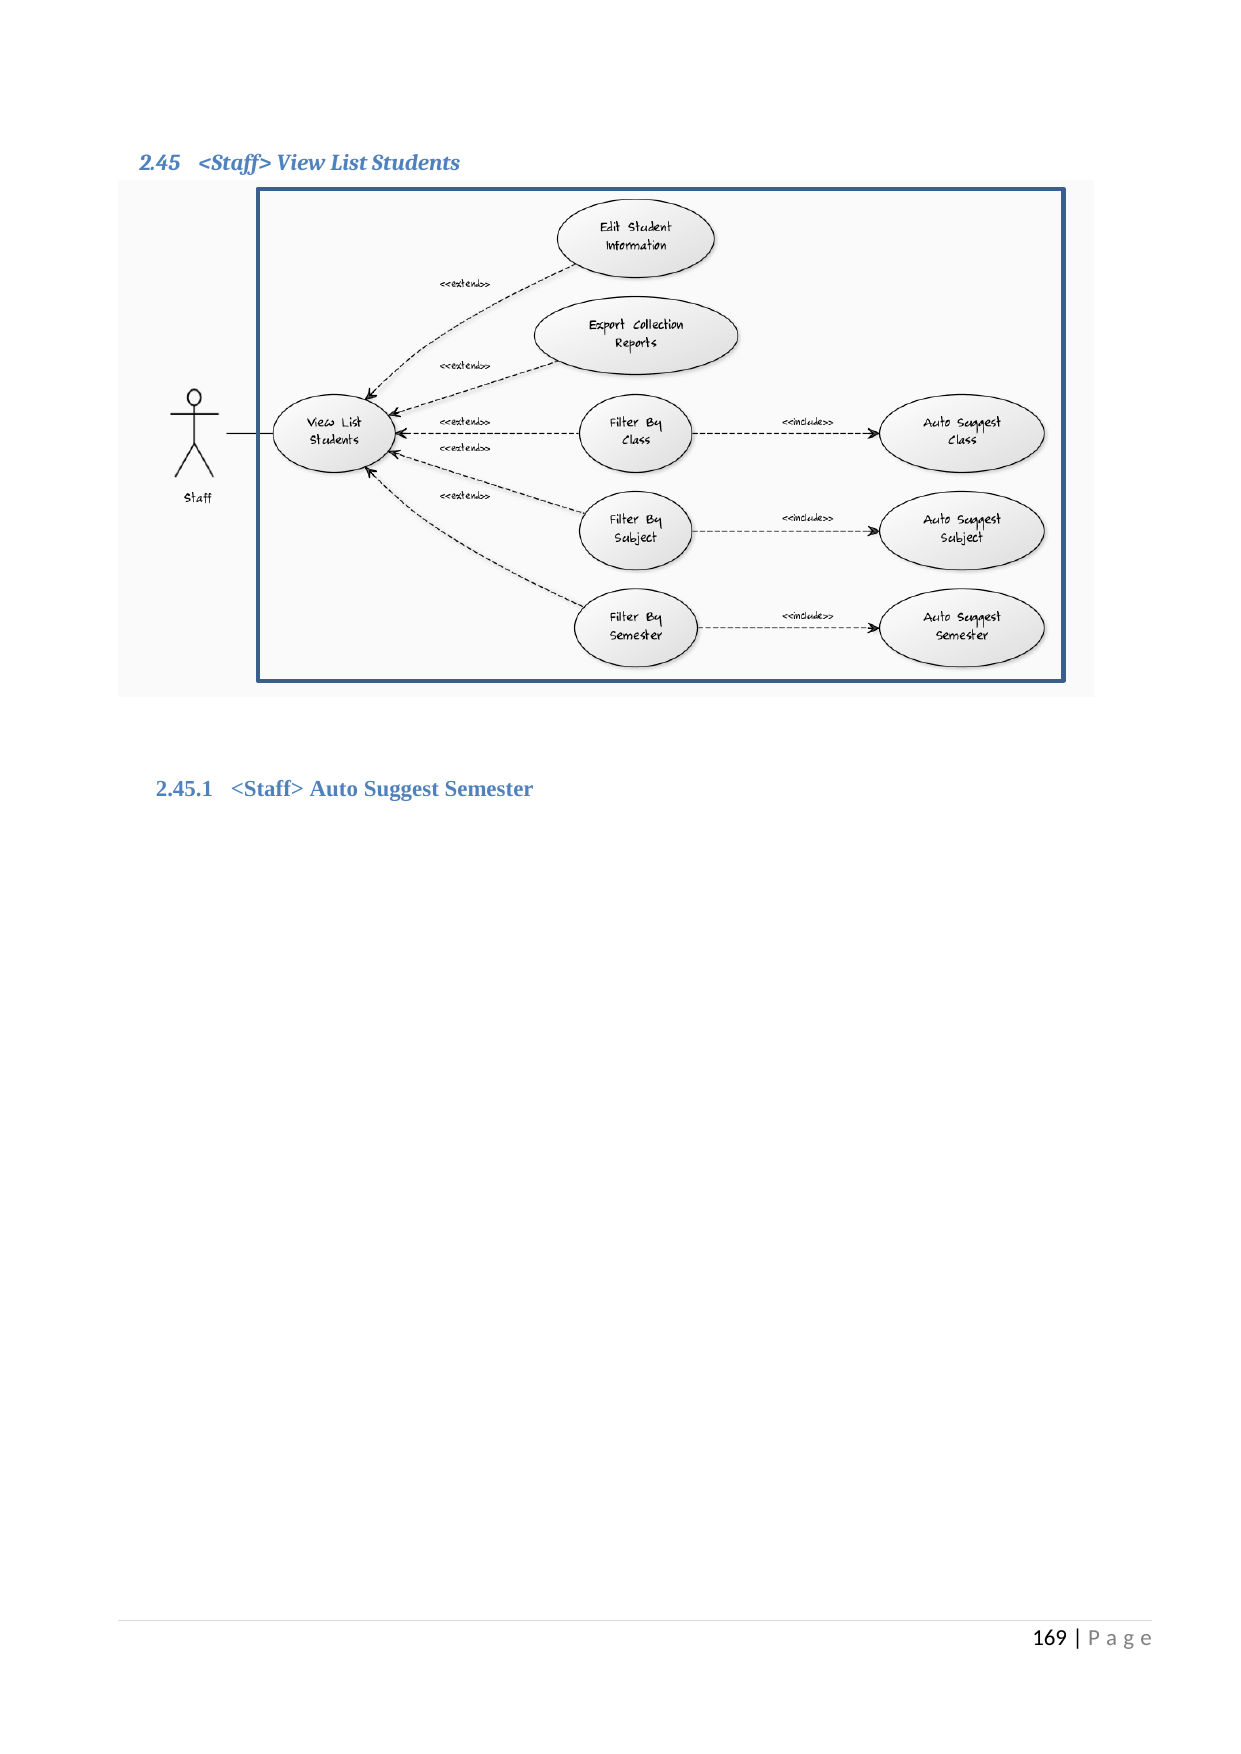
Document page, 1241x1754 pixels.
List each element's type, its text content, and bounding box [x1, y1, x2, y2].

subtitle <Staff> View List Students [118, 150, 1152, 176]
picture [118, 180, 1094, 697]
subtitle <Staff> Auto Suggest Semester [156, 774, 1152, 801]
